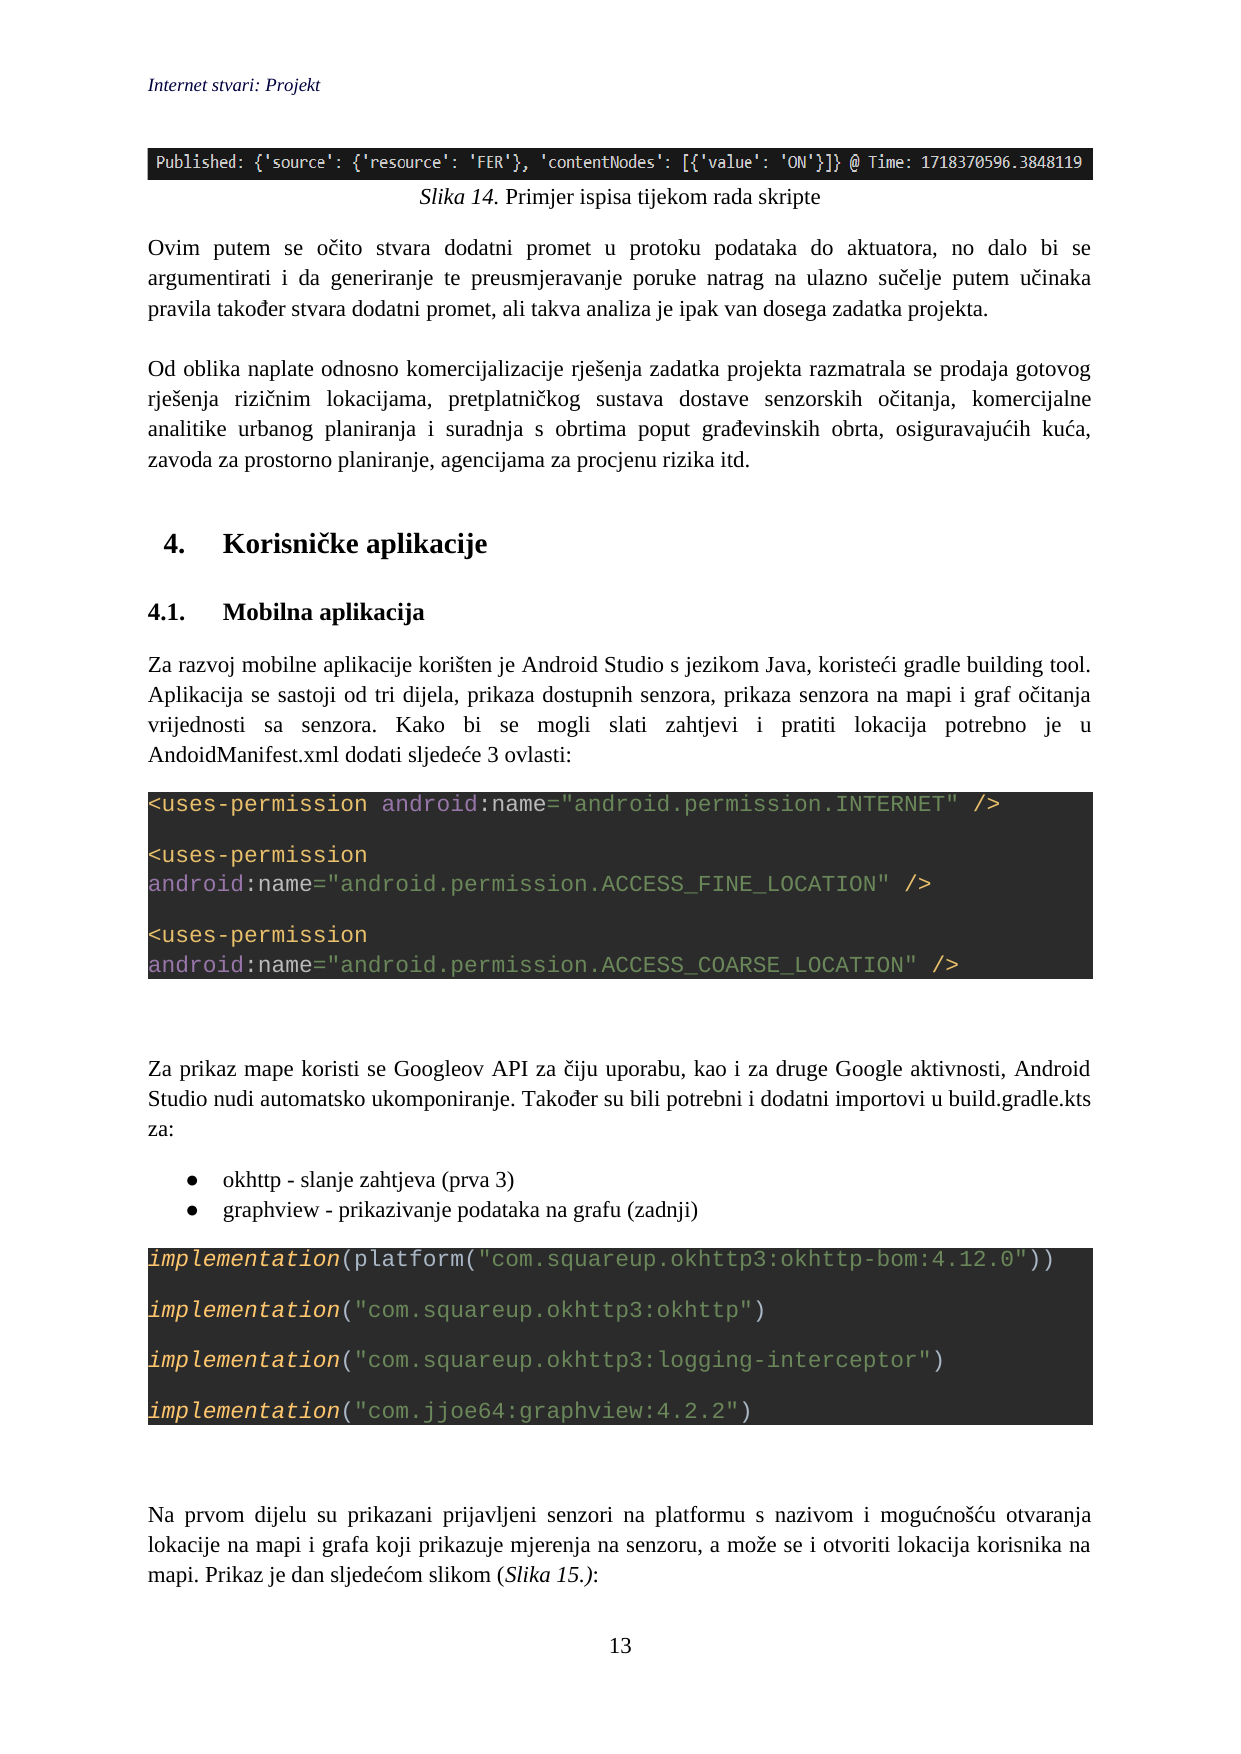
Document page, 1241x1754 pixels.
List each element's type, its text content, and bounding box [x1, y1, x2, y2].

list Mobilna aplikacija [185, 597, 1093, 626]
text Za prikaz mape koristi se Googleov API za čiju uporabu, kao i za druge Google aktivnosti, Android Studio nudi automatsko ukomponiranje. Također su bili potrebni i dodatni importovi u build.gradle.kts za: [148, 1055, 1093, 1142]
text implementation("com.squareup.okhttp3:okhttp") [148, 1298, 1093, 1324]
text implementation("com.squareup.okhttp3:logging-interceptor") [148, 1349, 1093, 1375]
text implementation(platform("com.squareup.okhttp3:okhttp-bom:4.12.0")) [148, 1248, 1093, 1273]
text Ovim putem se očito stvara dodatni promet u protoku podataka do aktuatora, no dalo bi se argumentirati i da generiranje te preusmjeravanje poruke natrag na ulazno sučelje putem učinaka pravila također stvara dodatni promet, ali takva analiza je ipak van dosega zadatka projekta. [148, 234, 1093, 321]
list okhttp - slanje zahtjeva (prva 3) [185, 1166, 1093, 1193]
text <uses-permission android:name="android.permission.ACCESS_COARSE_LOCATION" /> [148, 923, 1093, 979]
text implementation("com.jjoe64:graphview:4.2.2") [148, 1399, 1093, 1425]
text Na prvom dijelu su prikazani prijavljeni senzori na platformu s nazivom i mogućnošću otvaranja lokacije na mapi i grafa koji prikazuje mjerenja na senzoru, a može se i otvoriti lokacija korisnika na mapi. Prikaz je dan sljedećom slikom (Slika 15.): [148, 1501, 1093, 1588]
text Za razvoj mobilne aplikacije korišten je Android Studio s jezikom Java, koristeći gradle building tool. Aplikacija se sastoji od tri dijela, prikaza dostupnih senzora, prikaza senzora na mapi i graf očitanja vrijednosti sa senzora. Kako bi se mogli slati zahtjevi i pratiti lokacija potrebno je u AndoidManifest.xml dodati sljedeće 3 ovlasti: [148, 651, 1093, 768]
subtitle Korisničke aplikacije [185, 526, 1093, 559]
text Od oblika naplate odnosno komercijalizacije rješenja zadatka projekta razmatrala se prodaja gotovog rješenja rizičnim lokacijama, pretplatničkog sustava dostave senzorskih očitanja, komercijalne analitike urbanog planiranja i suradnja s obrtima poput građevinskih obrta, osiguravajućih kuća, zavoda za prostorno planiranje, agencijama za procjenu rizika itd. [148, 355, 1093, 472]
list graphview - prikazivanje podataka na grafu (zadnji) [185, 1197, 1093, 1223]
text Slika 14. Primjer ispisa tijekom rada skripte [148, 183, 1093, 209]
picture [147, 148, 1093, 180]
text <uses-permission android:name="android.permission.INTERNET" /> [148, 792, 1093, 818]
text <uses-permission android:name="android.permission.ACCESS_FINE_LOCATION" /> [148, 843, 1093, 899]
